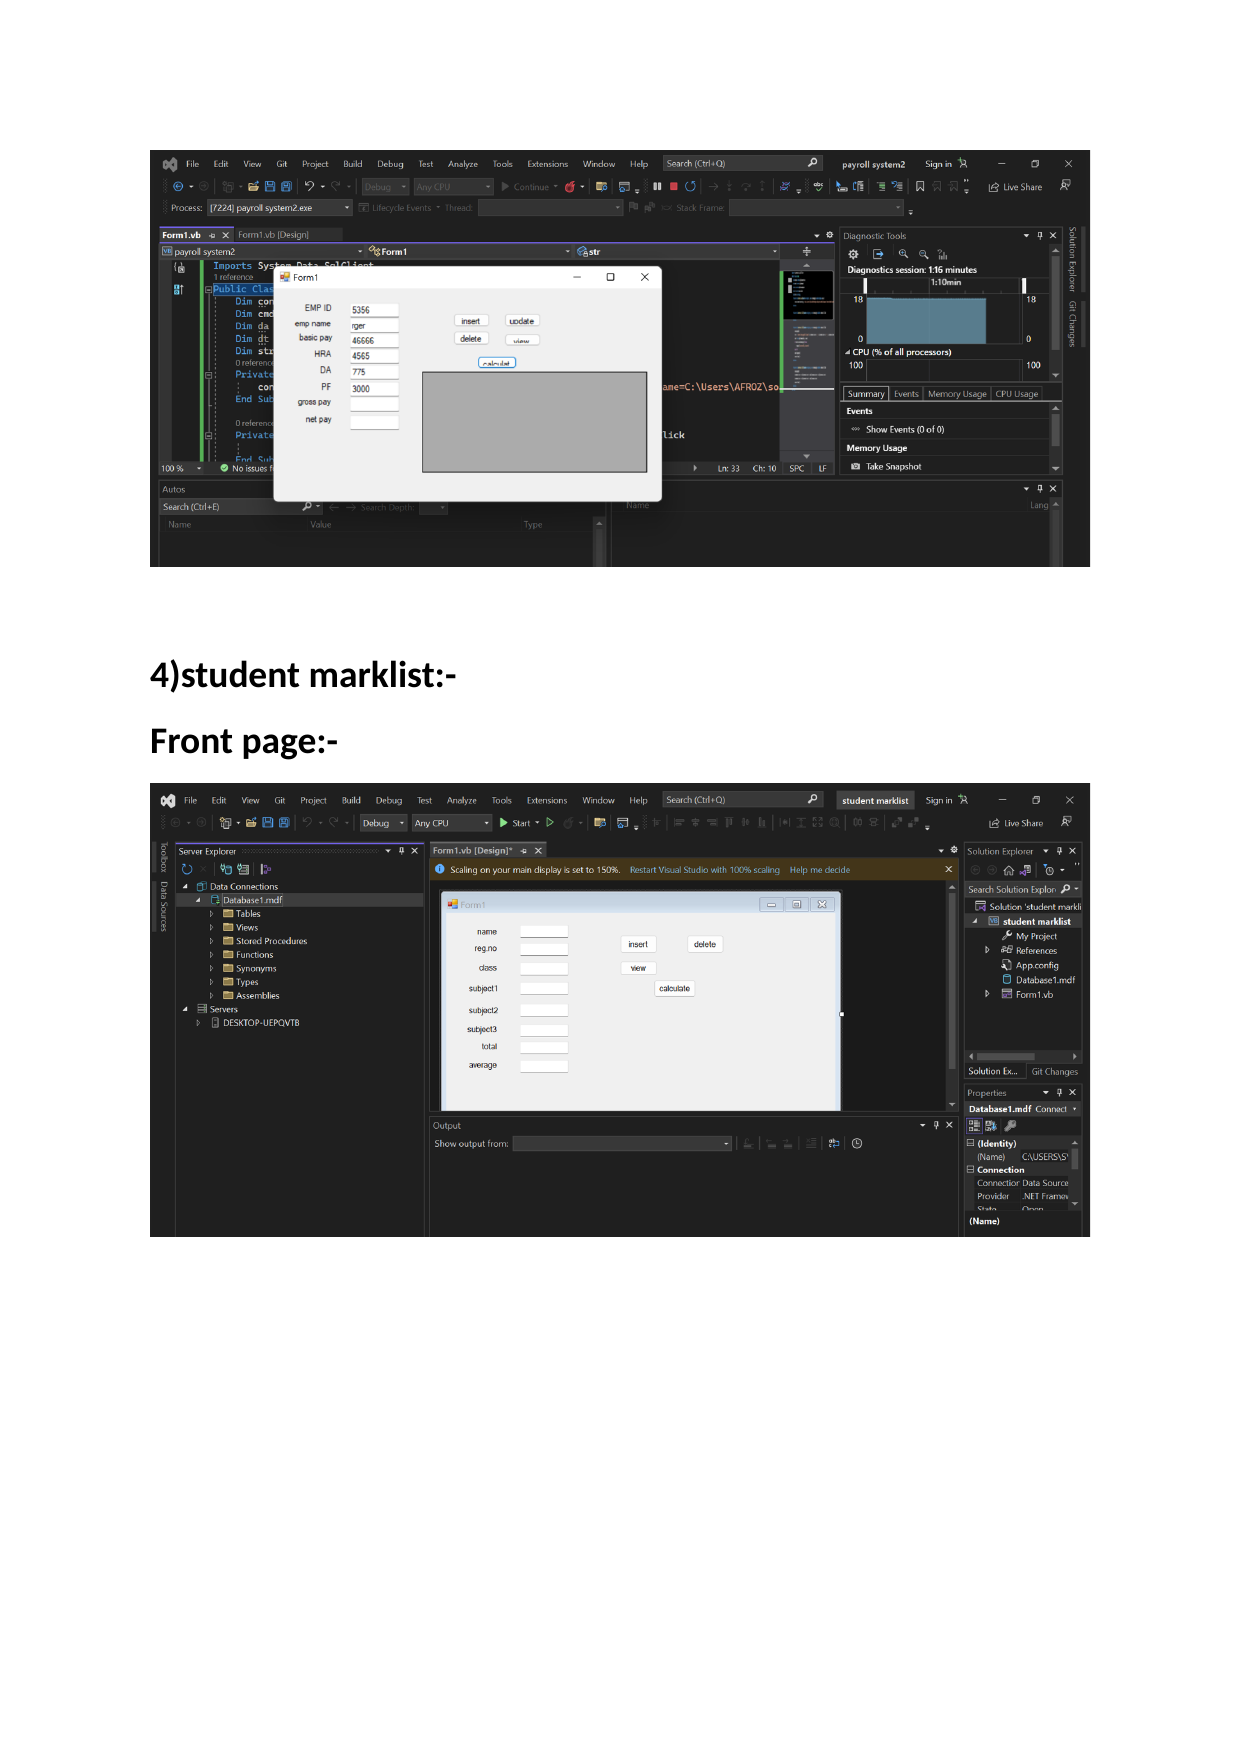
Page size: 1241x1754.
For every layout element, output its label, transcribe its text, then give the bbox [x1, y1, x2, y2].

text 4)student marklist:- [150, 651, 1090, 697]
picture [150, 150, 1091, 567]
text Front page:- [150, 717, 1090, 763]
picture [150, 783, 1091, 1237]
